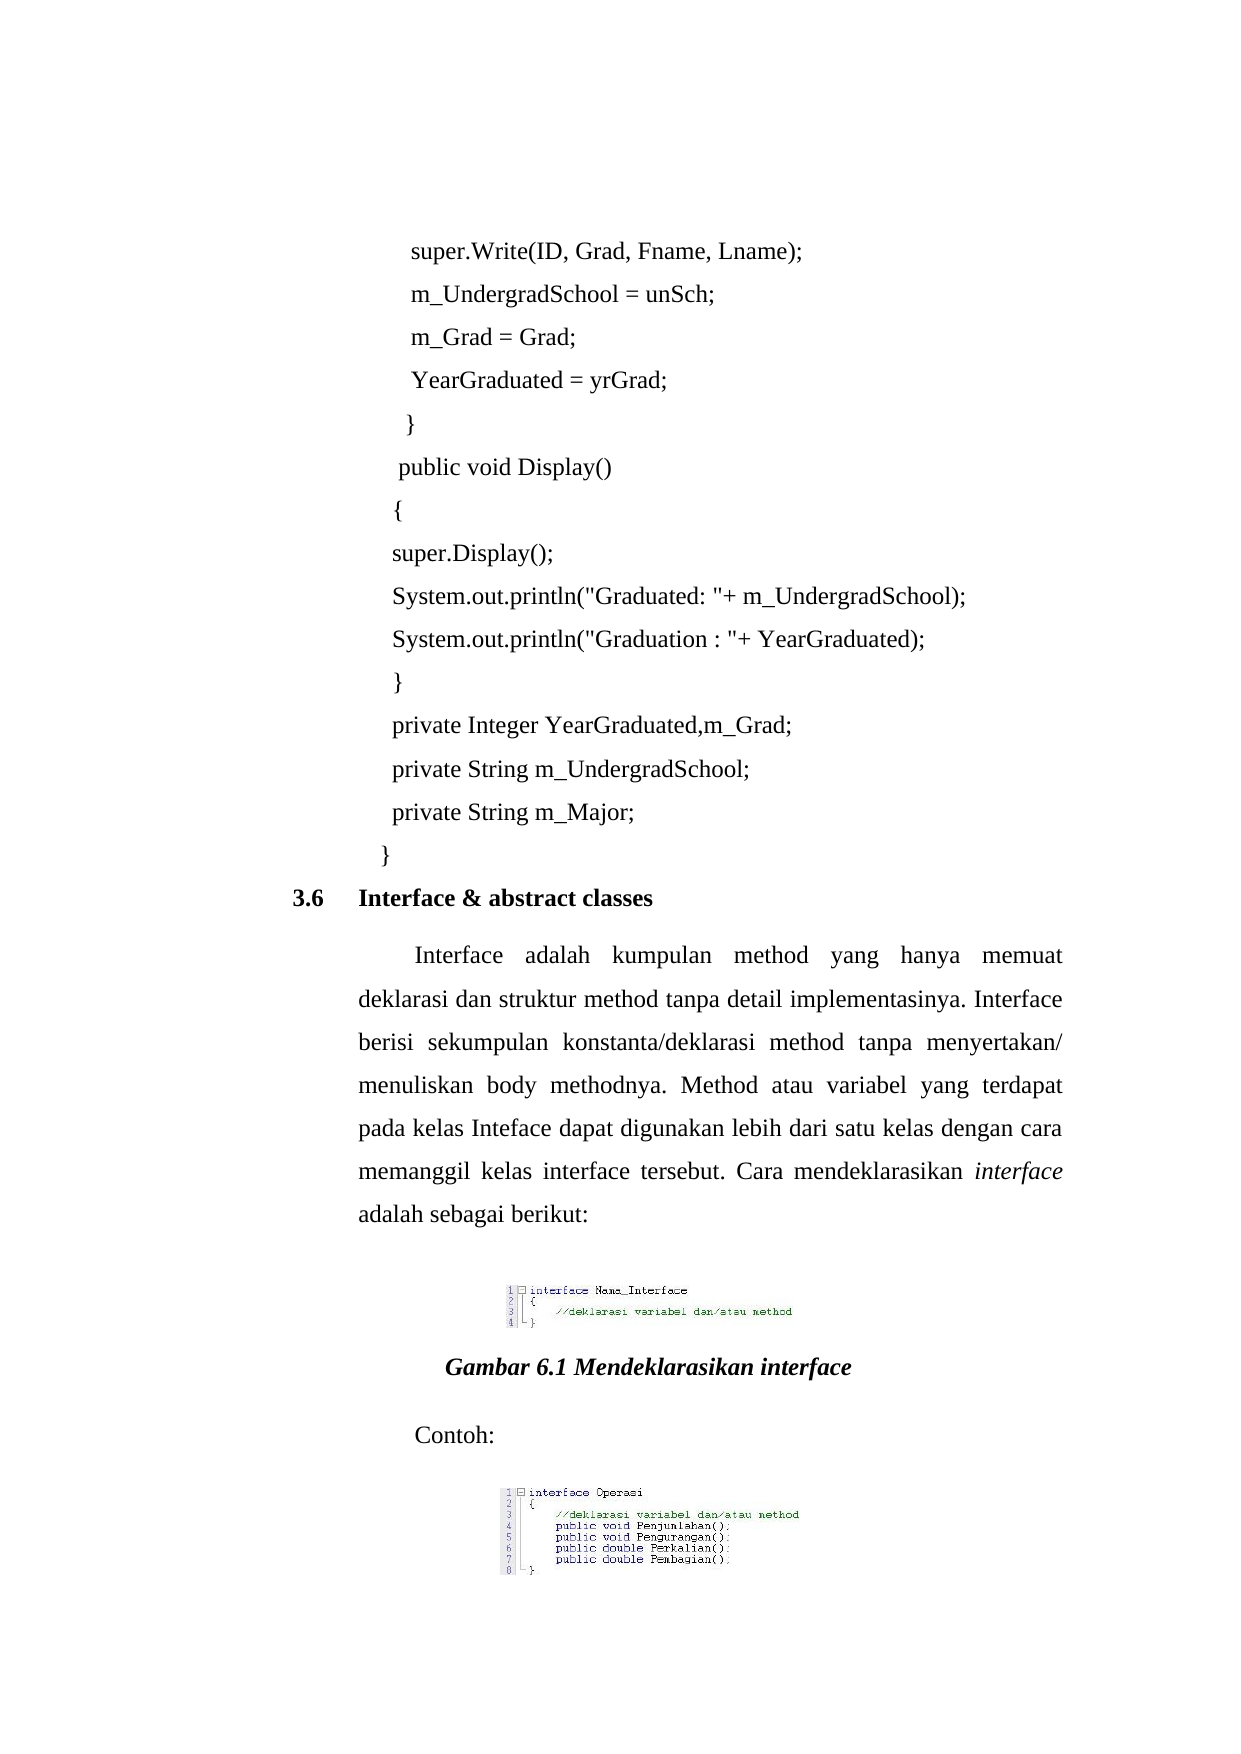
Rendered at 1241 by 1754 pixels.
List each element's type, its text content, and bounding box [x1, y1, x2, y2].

picture [506, 1285, 794, 1328]
text System.out.println("Graduation : "+ YearGraduated); [354, 624, 1063, 653]
text private String m_Major; [354, 797, 1063, 826]
text Interface adalah kumpulan method yang hanya memuat deklarasi dan struktur method tanpa detail implementasinya. Interface berisi sekumpulan konstanta/deklarasi method tanpa menyertakan/ menuliskan body methodnya. Method atau variabel yang terdapat pada kelas Inteface dapat digunakan lebih dari satu kelas dengan cara memanggil kelas interface tersebut. Cara mendeklarasikan interface adalah sebagai berikut: [358, 941, 1063, 1228]
text } [354, 667, 1063, 696]
text YearGraduated = yrGrad; [354, 366, 1063, 394]
text private String m_UndergradSchool; [354, 754, 1063, 782]
list Interface & abstract classes [292, 883, 1063, 912]
text } [354, 840, 1063, 869]
text System.out.println("Graduated: "+ m_UndergradSchool); [354, 581, 1063, 610]
text super.Display(); [354, 538, 1063, 567]
picture [499, 1488, 800, 1575]
text m_UndergradSchool = unSch; [354, 279, 1063, 308]
text Gambar 6.1 Mendeklarasikan interface [236, 1352, 1063, 1381]
text private Integer YearGraduated,m_Grad; [354, 711, 1063, 739]
text m_Grad = Grad; [354, 322, 1063, 351]
text public void Display() [354, 452, 1063, 481]
text Contoh: [414, 1420, 1063, 1449]
text } [354, 409, 1063, 437]
text super.Write(ID, Grad, Fname, Lname); [354, 236, 1063, 265]
text { [354, 495, 1063, 524]
